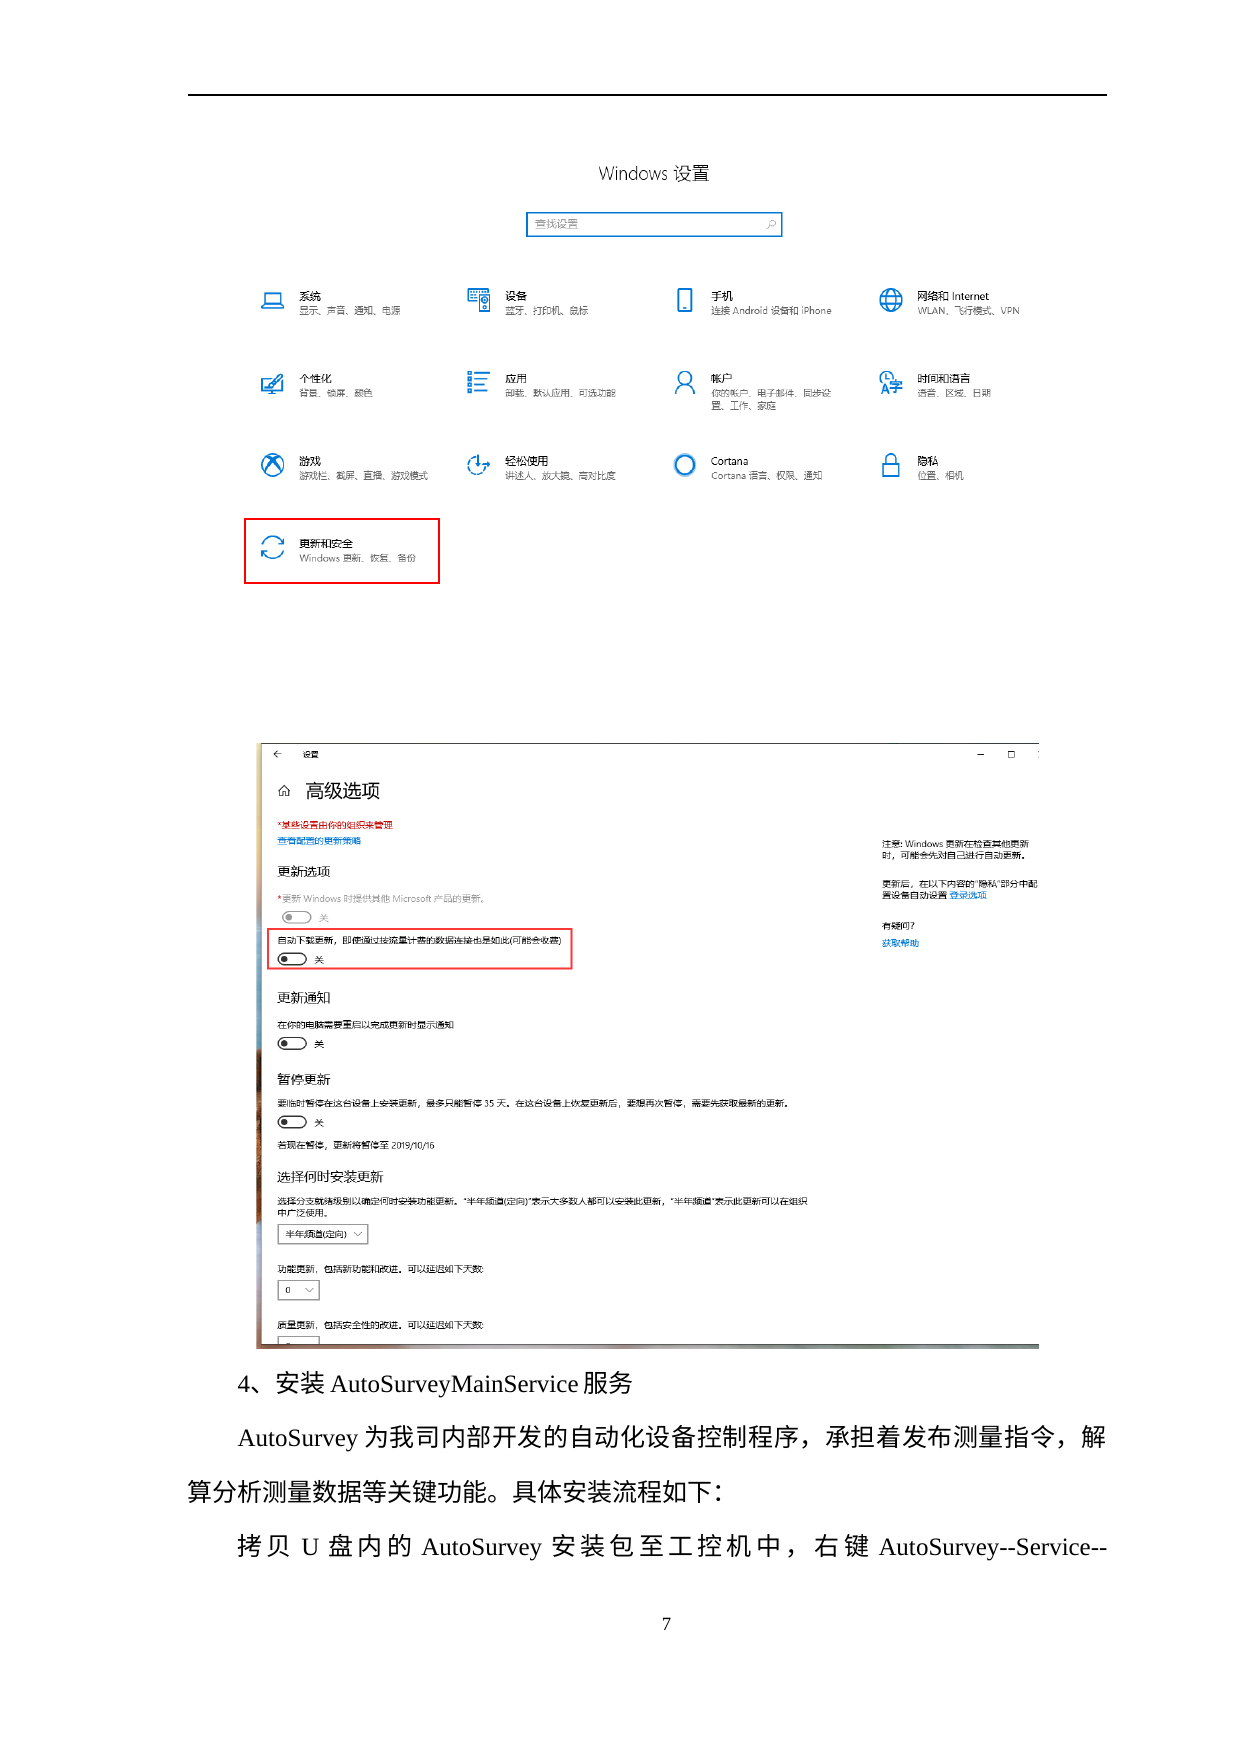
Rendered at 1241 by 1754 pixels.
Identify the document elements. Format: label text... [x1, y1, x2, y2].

picture [235, 151, 1060, 730]
text 4、安装AutoSurveyMainService服务 [187, 1363, 1107, 1400]
text AutoSurvey为我司内部开发的自动化设备控制程序，承担着发布测量指令，解算分析测量数据等关键功能。具体安装流程如下： [187, 1418, 1107, 1508]
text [187, 1527, 1107, 1563]
picture [256, 743, 1039, 1349]
